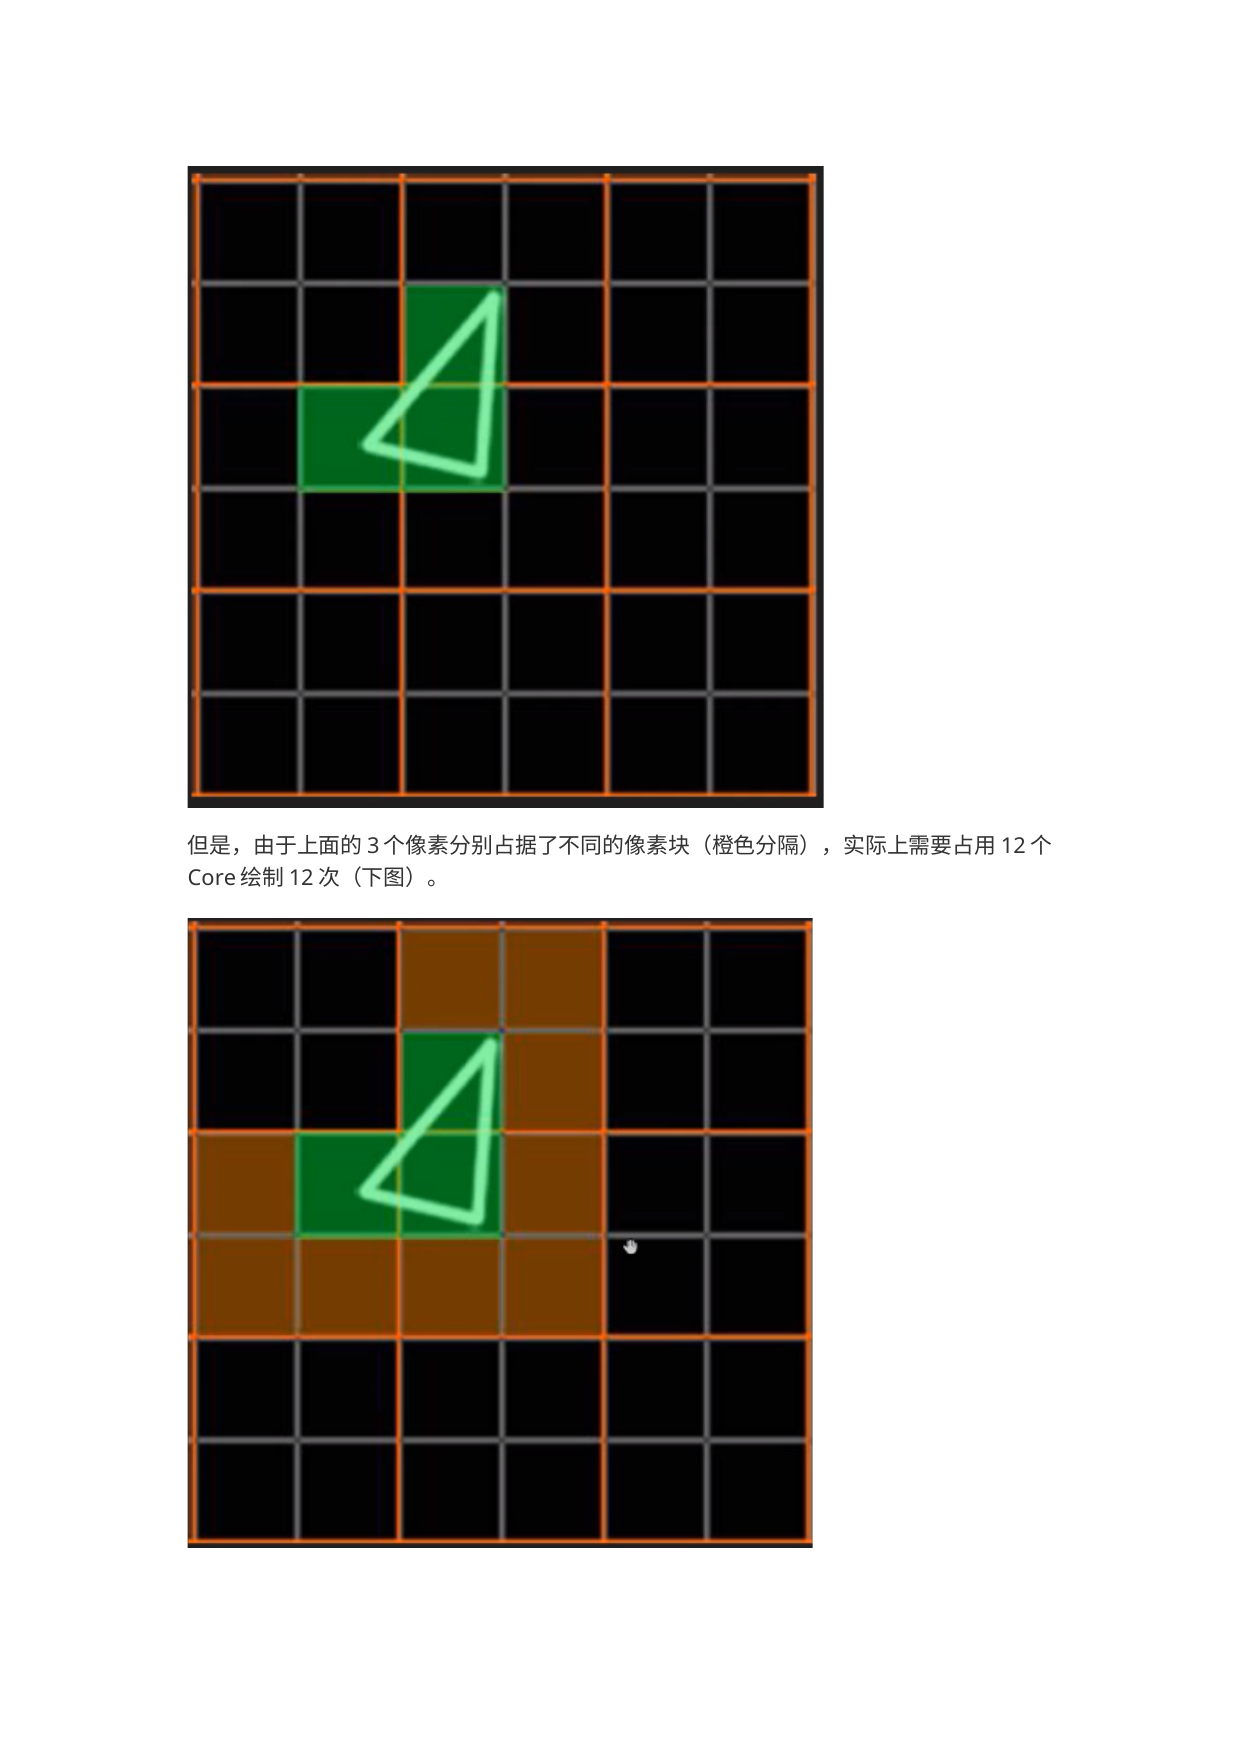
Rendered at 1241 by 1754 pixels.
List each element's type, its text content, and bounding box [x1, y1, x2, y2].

text 但是，由于上面的3个像素分别占据了不同的像素块（橙色分隔），实际上需要占用12个Core绘制12次（下图）。 [187, 828, 1053, 893]
picture [187, 918, 813, 1548]
picture [187, 166, 824, 808]
